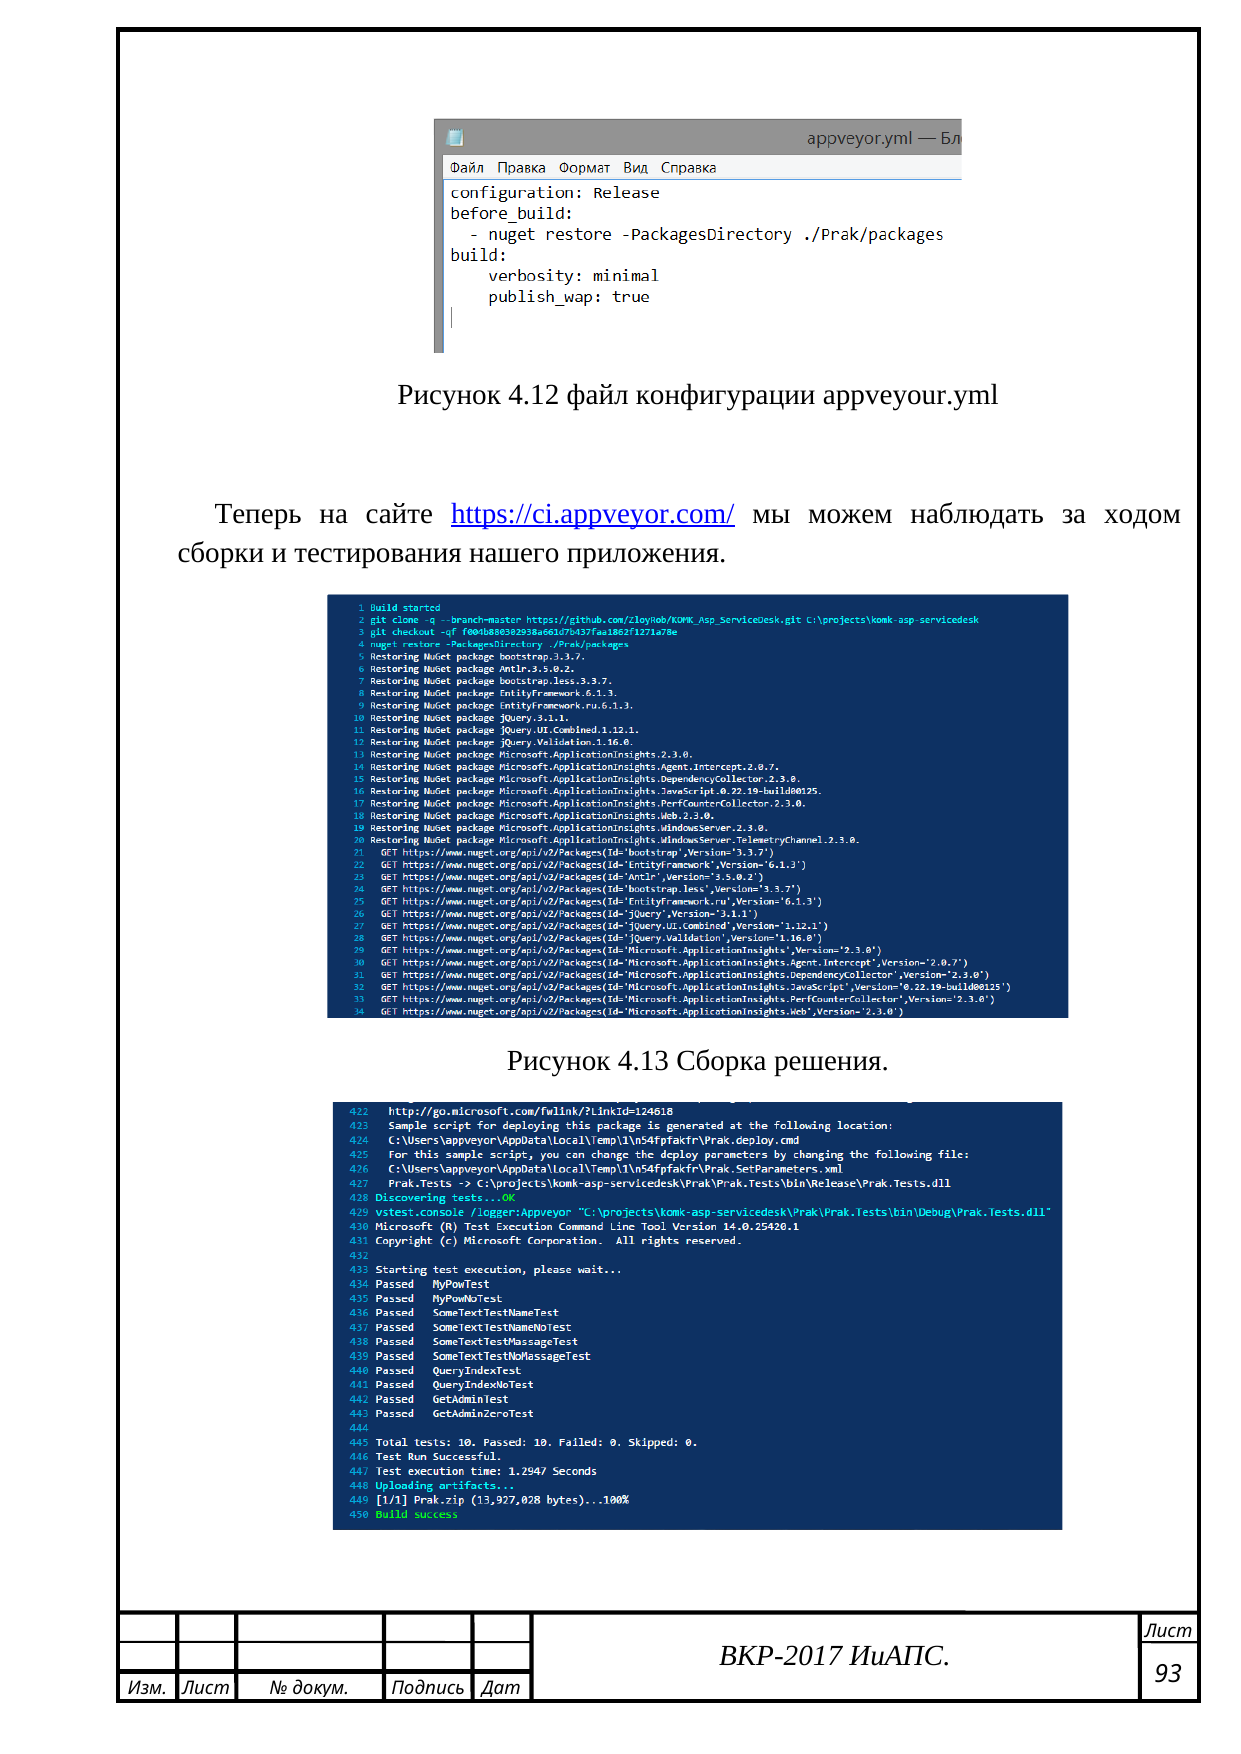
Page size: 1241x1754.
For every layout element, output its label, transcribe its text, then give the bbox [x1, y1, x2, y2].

text Рисунок 4.13 Сборка решения. [177, 1043, 1181, 1076]
text Теперь на сайте https://ci.appveyor.com/ мы можем наблюдать за ходом сборки и тестирования нашего приложения. [177, 496, 1181, 568]
picture [433, 118, 962, 353]
picture [327, 594, 1069, 1018]
picture [332, 1102, 1063, 1530]
text Рисунок 4.12 файл конфигурации appveyour.yml [177, 377, 1181, 411]
